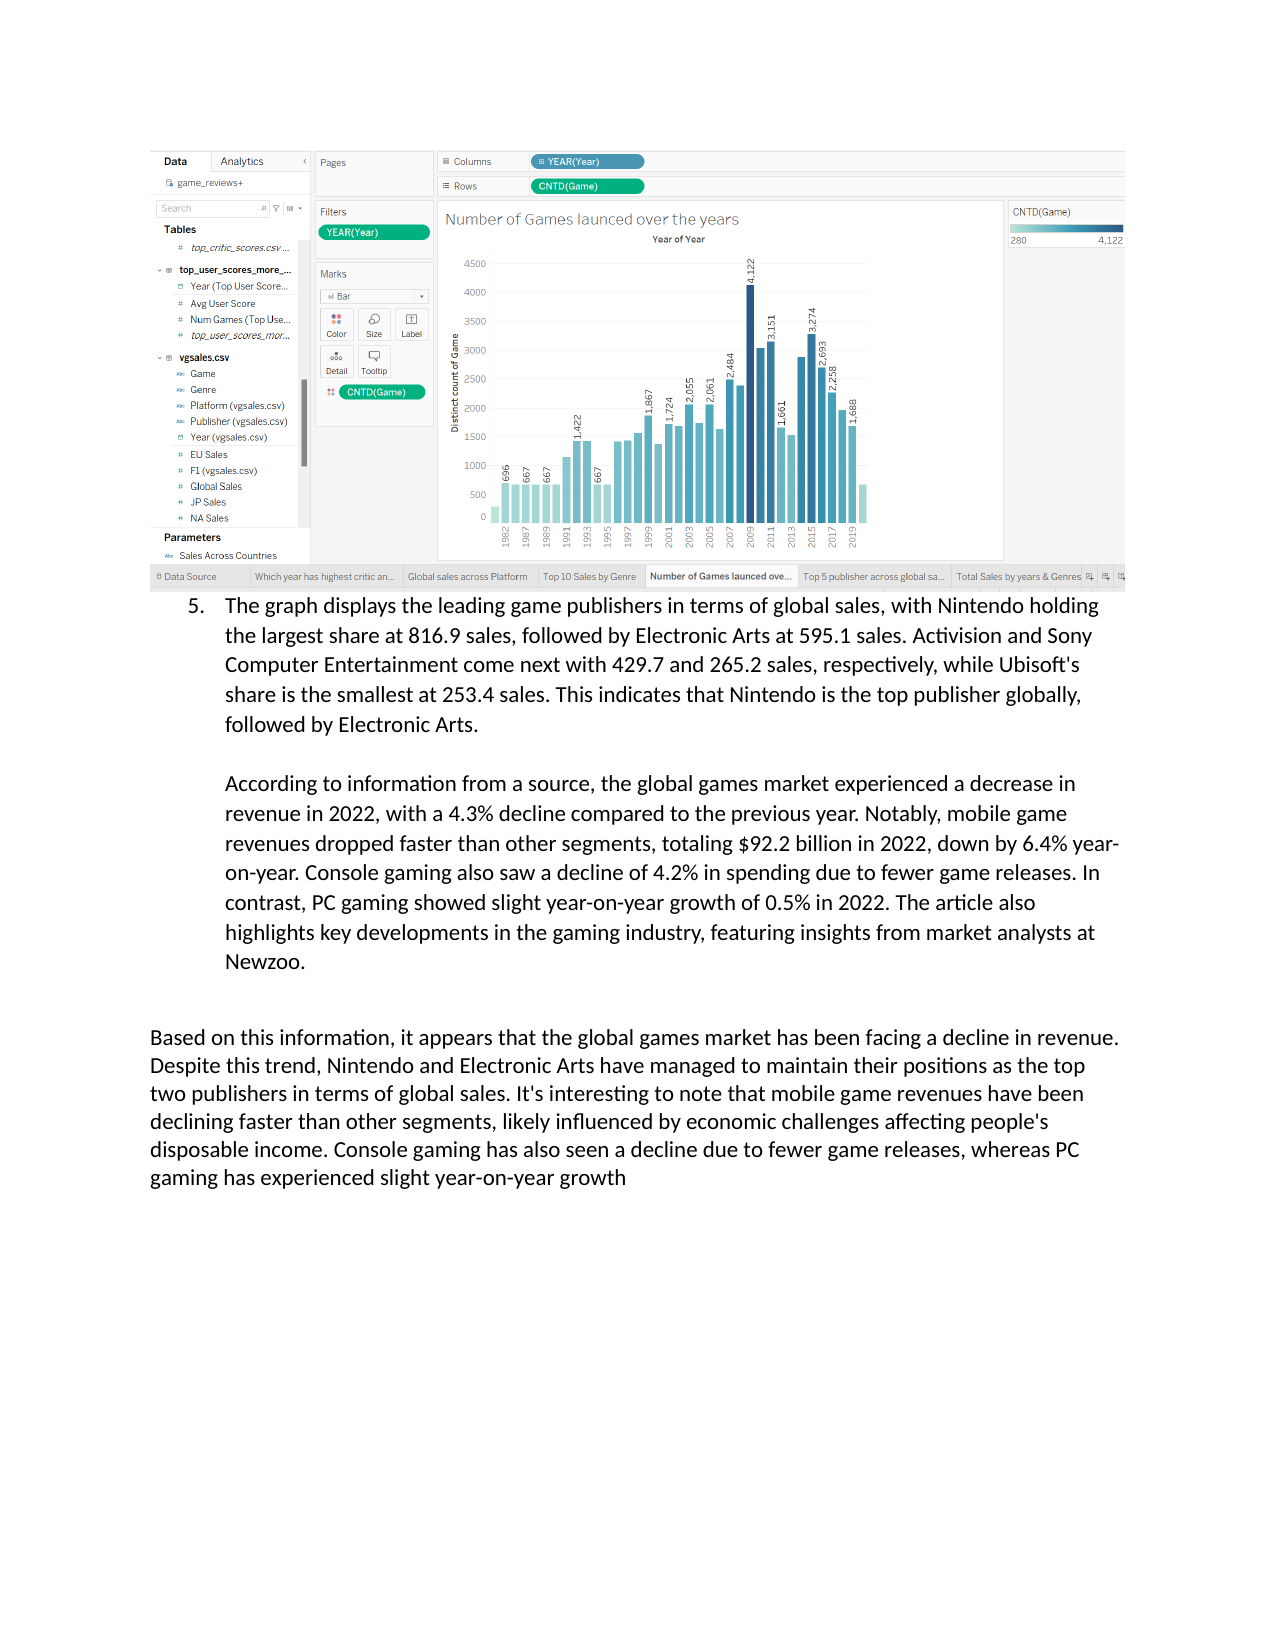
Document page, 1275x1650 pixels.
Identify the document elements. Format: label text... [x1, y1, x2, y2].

list According to information from a source, the global games market experienced a decrease in revenue in 2022, with a 4.3% decline compared to the previous year. Notably, mobile game revenues dropped faster than other segments, totaling $92.2 billion in 2022, down by 6.4% year-on-year. Console gaming also saw a decline of 4.2% in spending due to fewer game releases. In contrast, PC gaming showed slight year-on-year growth of 0.5% in 2022. The article also highlights key developments in the gaming industry, featuring insights from market analysts at Newzoo. [225, 769, 1125, 975]
picture [150, 150, 1125, 592]
text Based on this information, it appears that the global games market has been facing a decline in revenue. Despite this trend, Nintendo and Electronic Arts have managed to maintain their positions as the top two publishers in terms of global sales. It's interesting to note that mobile game revenues have been declining faster than other segments, likely influenced by economic challenges affecting people's disposable income. Console gaming has also seen a decline due to fewer game releases, whereas PC gaming has experienced slight year-on-year growth [150, 1023, 1125, 1192]
list The graph displays the leading game publishers in terms of global sales, with Nintendo holding the largest share at 816.9 sales, followed by Electronic Arts at 595.1 sales. Activision and Sony Computer Entertainment come next with 429.7 and 265.2 sales, respectively, while Ubisoft's share is the smallest at 253.4 sales. This indicates that Nintendo is the top publisher globally, followed by Electronic Arts. [187, 592, 1125, 738]
